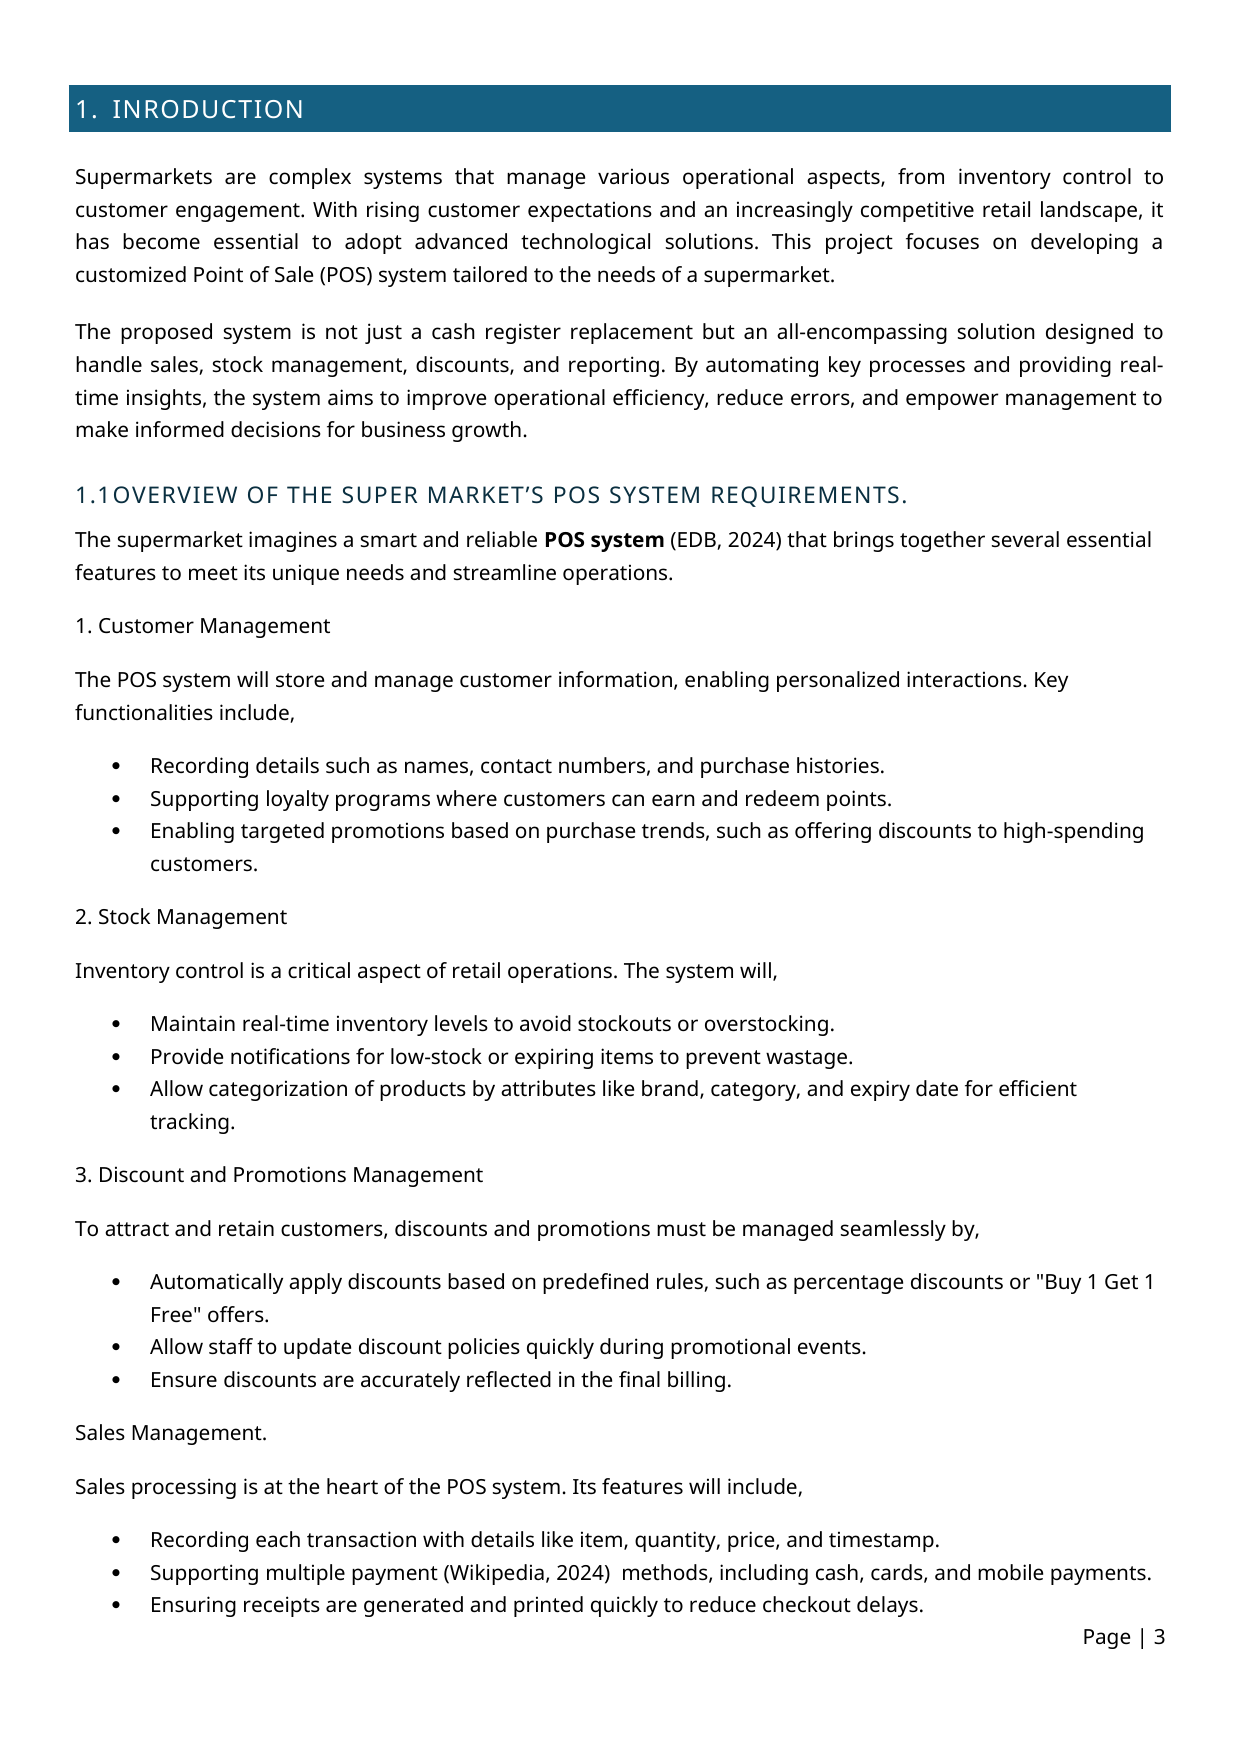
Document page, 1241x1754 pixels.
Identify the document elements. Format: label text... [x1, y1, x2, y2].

subtitle overview of the super market’s pos system requirements. [75, 479, 1165, 510]
subtitle Inroduction [75, 92, 1165, 126]
text 1. Customer Management [75, 612, 1165, 640]
list Allow categorization of products by attributes like brand, category, and expiry date for efficient tracking. [112, 1074, 1165, 1135]
text Supermarkets are complex systems that manage various operational aspects, from inventory control to customer engagement. With rising customer expectations and an increasingly competitive retail landscape, it has become essential to adopt advanced technological solutions. This project focuses on developing a customized Point of Sale (POS) system tailored to the needs of a supermarket. [75, 162, 1165, 288]
text Sales Management. [75, 1418, 1165, 1447]
text The supermarket imagines a smart and reliable POS system that brings together several essential features to meet its unique needs and streamline operations. [75, 526, 1165, 587]
list Supporting loyalty programs where customers can earn and redeem points. [112, 784, 1165, 812]
list Supporting multiple payment methods, including cash, cards, and mobile payments. [112, 1558, 1165, 1586]
text 3. Discount and Promotions Management [75, 1160, 1165, 1189]
list Automatically apply discounts based on predefined rules, such as percentage discounts or "Buy 1 Get 1 Free" offers. [112, 1267, 1165, 1328]
list Ensuring receipts are generated and printed quickly to reduce checkout delays. [112, 1591, 1165, 1619]
list Ensure discounts are accurately reflected in the final billing. [112, 1365, 1165, 1393]
text To attract and retain customers, discounts and promotions must be managed seamlessly by, [75, 1214, 1165, 1242]
list Recording details such as names, contact numbers, and purchase histories. [112, 751, 1165, 779]
list Provide notifications for low-stock or expiring items to prevent wastage. [112, 1042, 1165, 1070]
list Recording each transaction with details like item, quantity, price, and timestamp. [112, 1525, 1165, 1554]
list Allow staff to update discount policies quickly during promotional events. [112, 1332, 1165, 1361]
text The POS system will store and manage customer information, enabling personalized interactions. Key functionalities include, [75, 665, 1165, 726]
text 2. Stock Management [75, 902, 1165, 931]
list Maintain real-time inventory levels to avoid stockouts or overstocking. [112, 1009, 1165, 1038]
list Enabling targeted promotions based on purchase trends, such as offering discounts to high-spending customers. [112, 816, 1165, 877]
text Sales processing is at the heart of the POS system. Its features will include, [75, 1472, 1165, 1500]
text Inventory control is a critical aspect of retail operations. The system will, [75, 956, 1165, 984]
text The proposed system is not just a cash register replacement but an all-encompassing solution designed to handle sales, stock management, discounts, and reporting. By automating key processes and providing real-time insights, the system aims to improve operational efficiency, reduce errors, and empower management to make informed decisions for business growth. [75, 317, 1165, 444]
